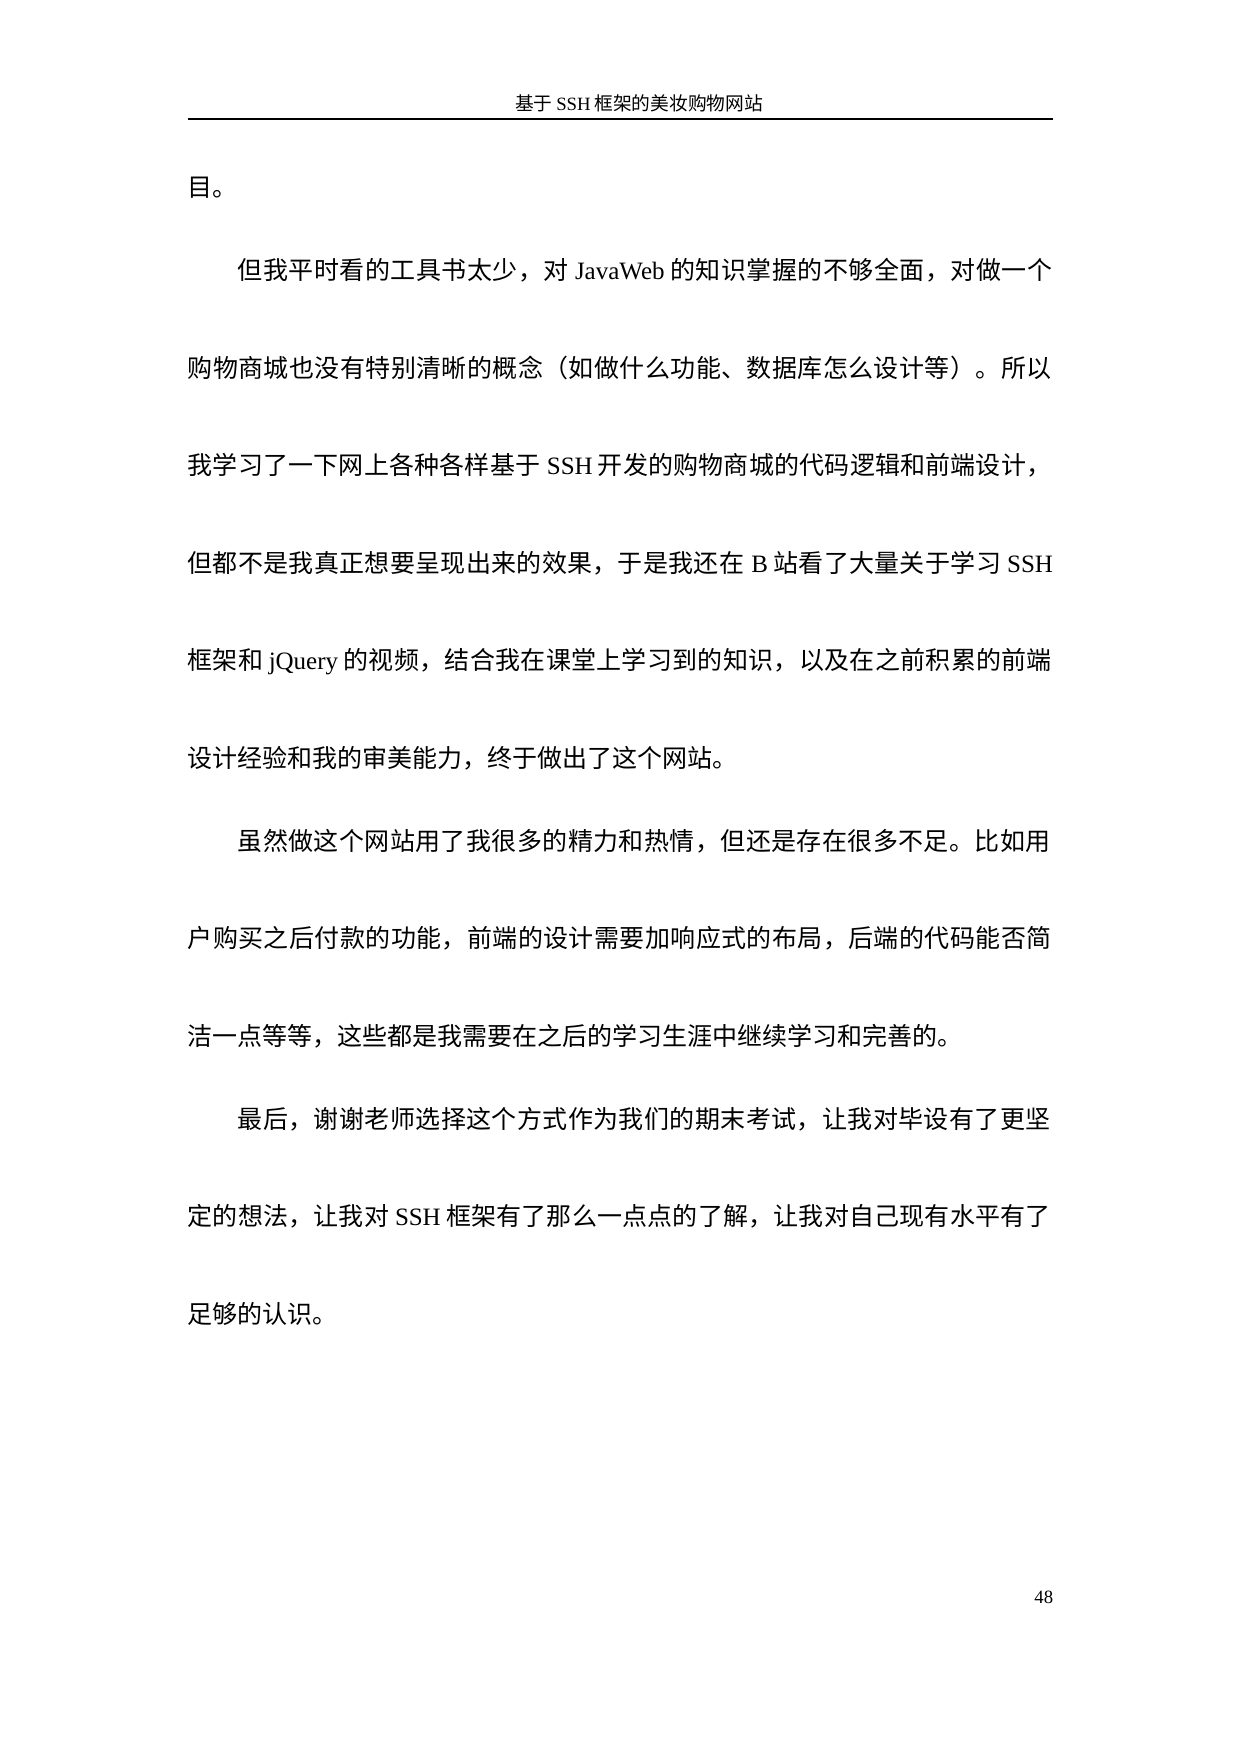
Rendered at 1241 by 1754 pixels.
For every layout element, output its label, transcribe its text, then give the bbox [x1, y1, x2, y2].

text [187, 153, 1053, 218]
text 最后，谢谢老师选择这个方式作为我们的期末考试，让我对毕设有了更坚定的想法，让我对SSH框架有了那么一点点的了解，让我对自己现有水平有了足够的认识。 [187, 1085, 1053, 1345]
text 但我平时看的工具书太少，对JavaWeb的知识掌握的不够全面，对做一个购物商城也没有特别清晰的概念（如做什么功能、数据库怎么设计等）。所以我学习了一下网上各种各样基于SSH开发的购物商城的代码逻辑和前端设计，但都不是我真正想要呈现出来的效果，于是我还在B站看了大量关于学习SSH框架和jQuery的视频，结合我在课堂上学习到的知识，以及在之前积累的前端设计经验和我的审美能力，终于做出了这个网站。 [187, 236, 1053, 789]
text 虽然做这个网站用了我很多的精力和热情，但还是存在很多不足。比如用户购买之后付款的功能，前端的设计需要加响应式的布局，后端的代码能否简洁一点等等，这些都是我需要在之后的学习生涯中继续学习和完善的。 [187, 807, 1053, 1067]
